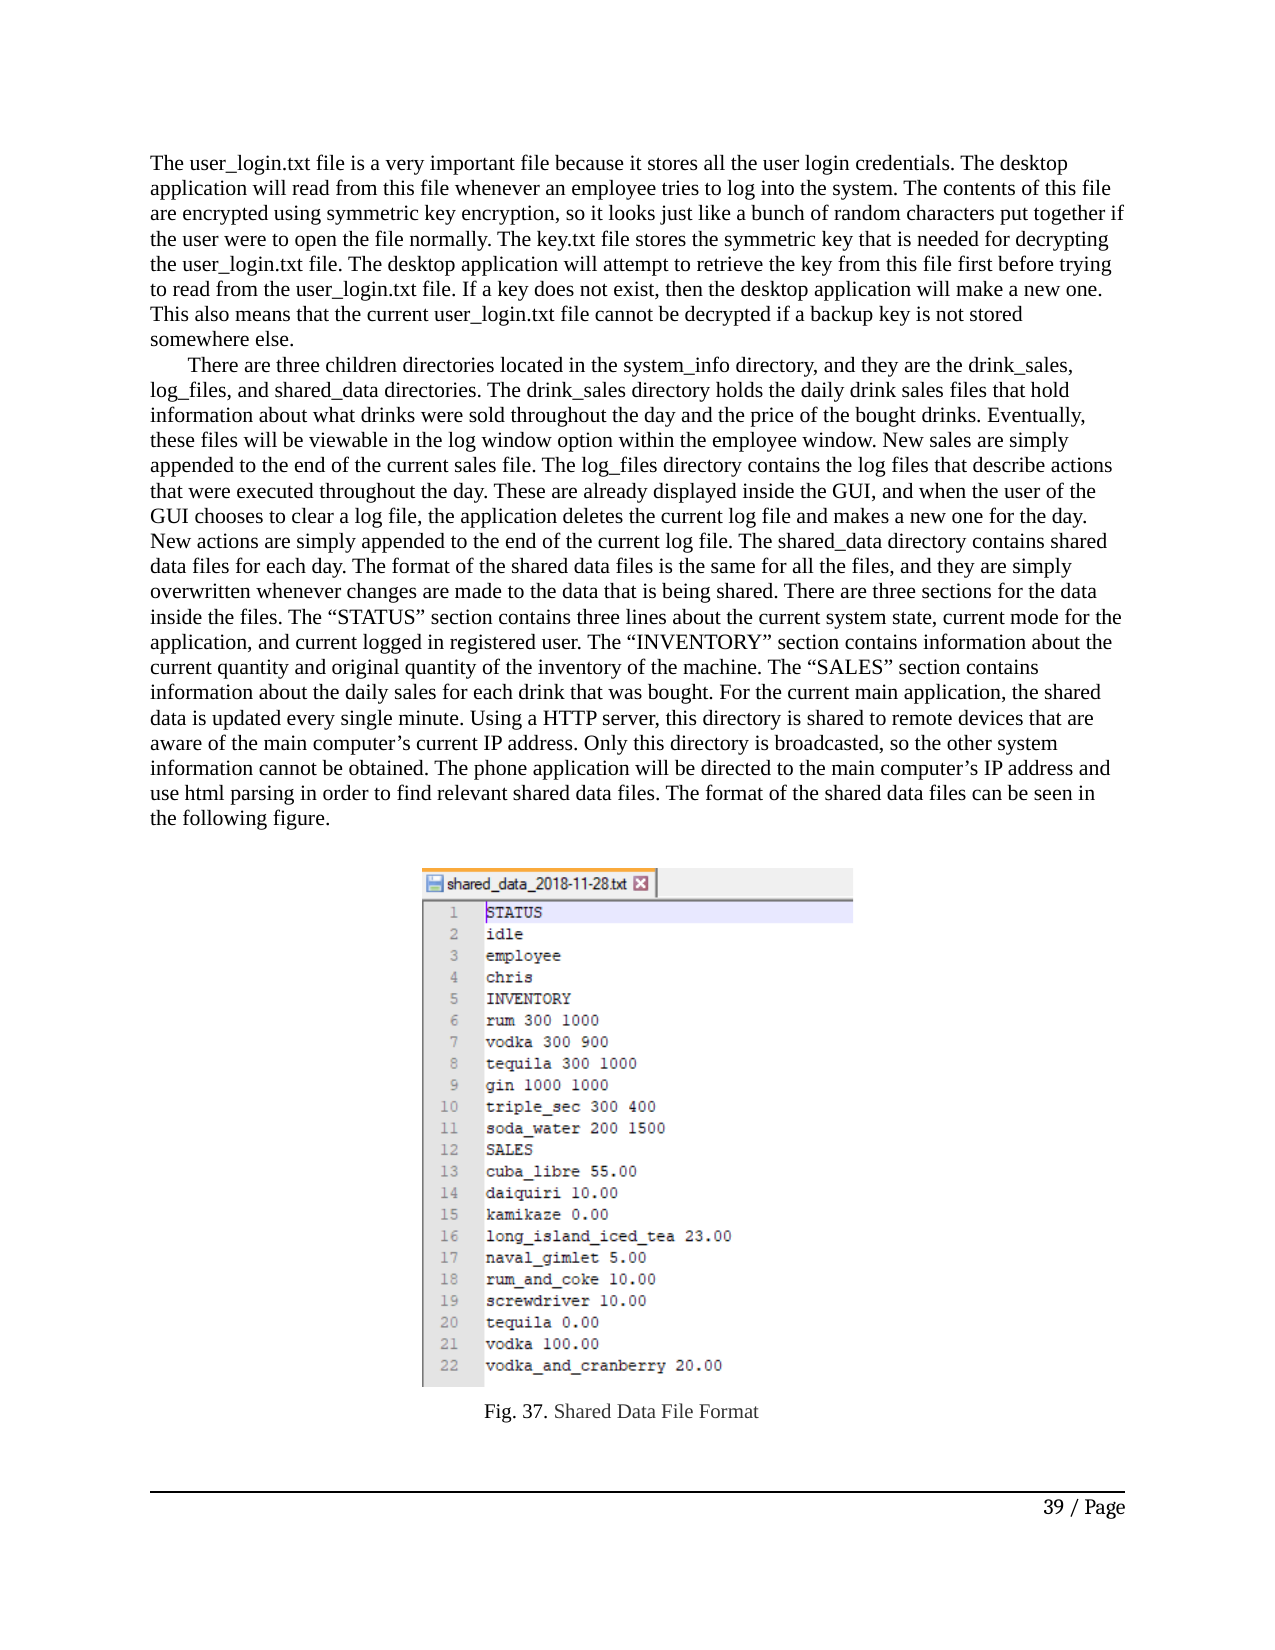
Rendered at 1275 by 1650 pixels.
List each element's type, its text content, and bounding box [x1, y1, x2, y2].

picture [422, 868, 854, 1387]
text Shared Data File Format [150, 1399, 1125, 1423]
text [150, 150, 1125, 352]
text There are three children directories located in the system_info directory, and they are the drink_sales, log_files, and shared_data directories. The drink_sales directory holds the daily drink sales files that hold information about what drinks were sold throughout the day and the price of the bought drinks. Eventually, these files will be viewable in the log window option within the employee window. New sales are simply appended to the end of the current sales file. The log_files directory contains the log files that describe actions that were executed throughout the day. These are already displayed inside the GUI, and when the user of the GUI chooses to clear a log file, the application deletes the current log file and makes a new one for the day. New actions are simply appended to the end of the current log file. The shared_data directory contains shared data files for each day. The format of the shared data files is the same for all the files, and they are simply overwritten whenever changes are made to the data that is being shared. There are three sections for the data inside the files. The “STATUS” section contains three lines about the current system state, current mode for the application, and current logged in registered user. The “INVENTORY” section contains information about the current quantity and original quantity of the inventory of the machine. The “SALES” section contains information about the daily sales for each drink that was bought. For the current main application, the shared data is updated every single minute. Using a HTTP server, this directory is shared to remote devices that are aware of the main computer’s current IP address. Only this directory is broadcasted, so the other system information cannot be obtained. The phone application will be directed to the main computer’s IP address and use html parsing in order to find relevant shared data files. The format of the shared data files can be seen in the following figure. [150, 352, 1125, 831]
